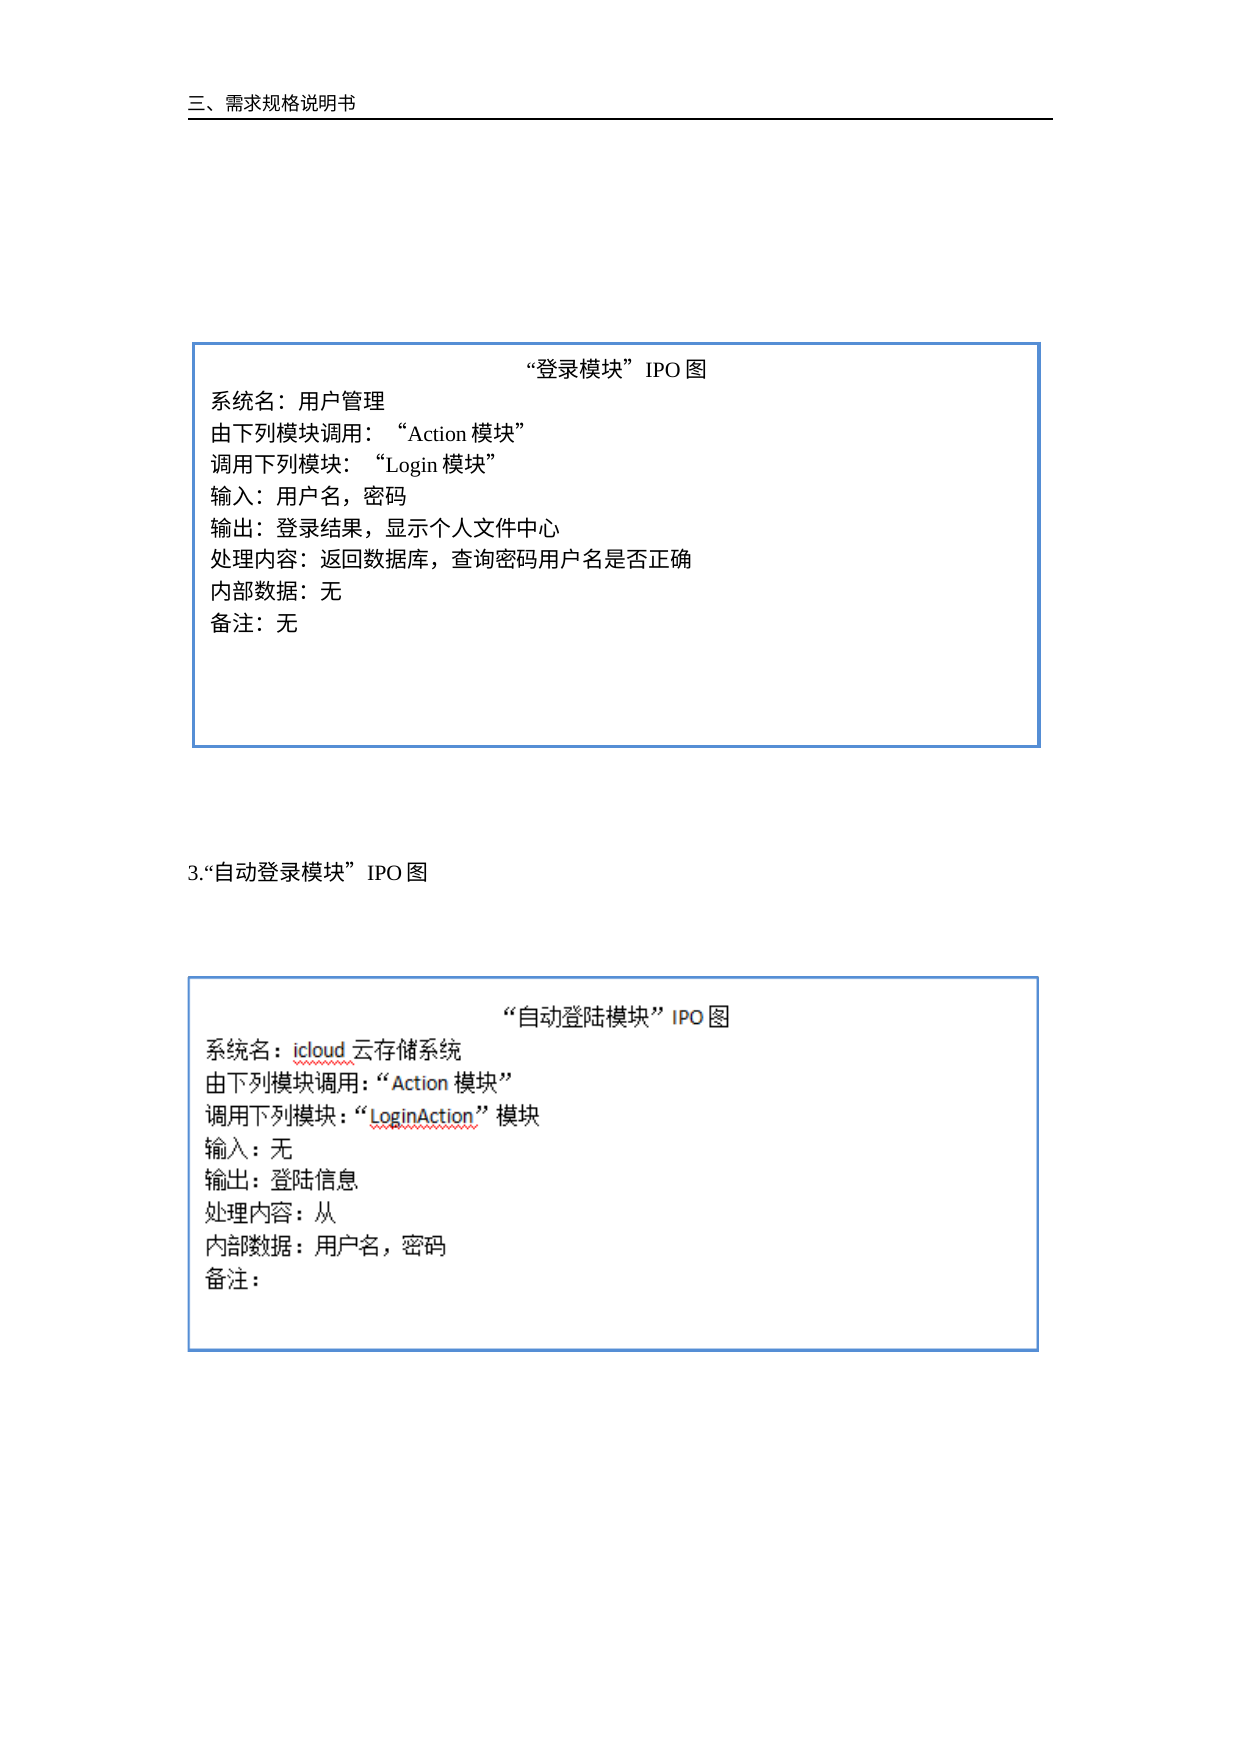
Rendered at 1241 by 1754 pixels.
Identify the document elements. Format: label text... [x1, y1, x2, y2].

text 3.“自动登录模块”IPO图 [187, 854, 1053, 887]
picture [187, 976, 1039, 1352]
